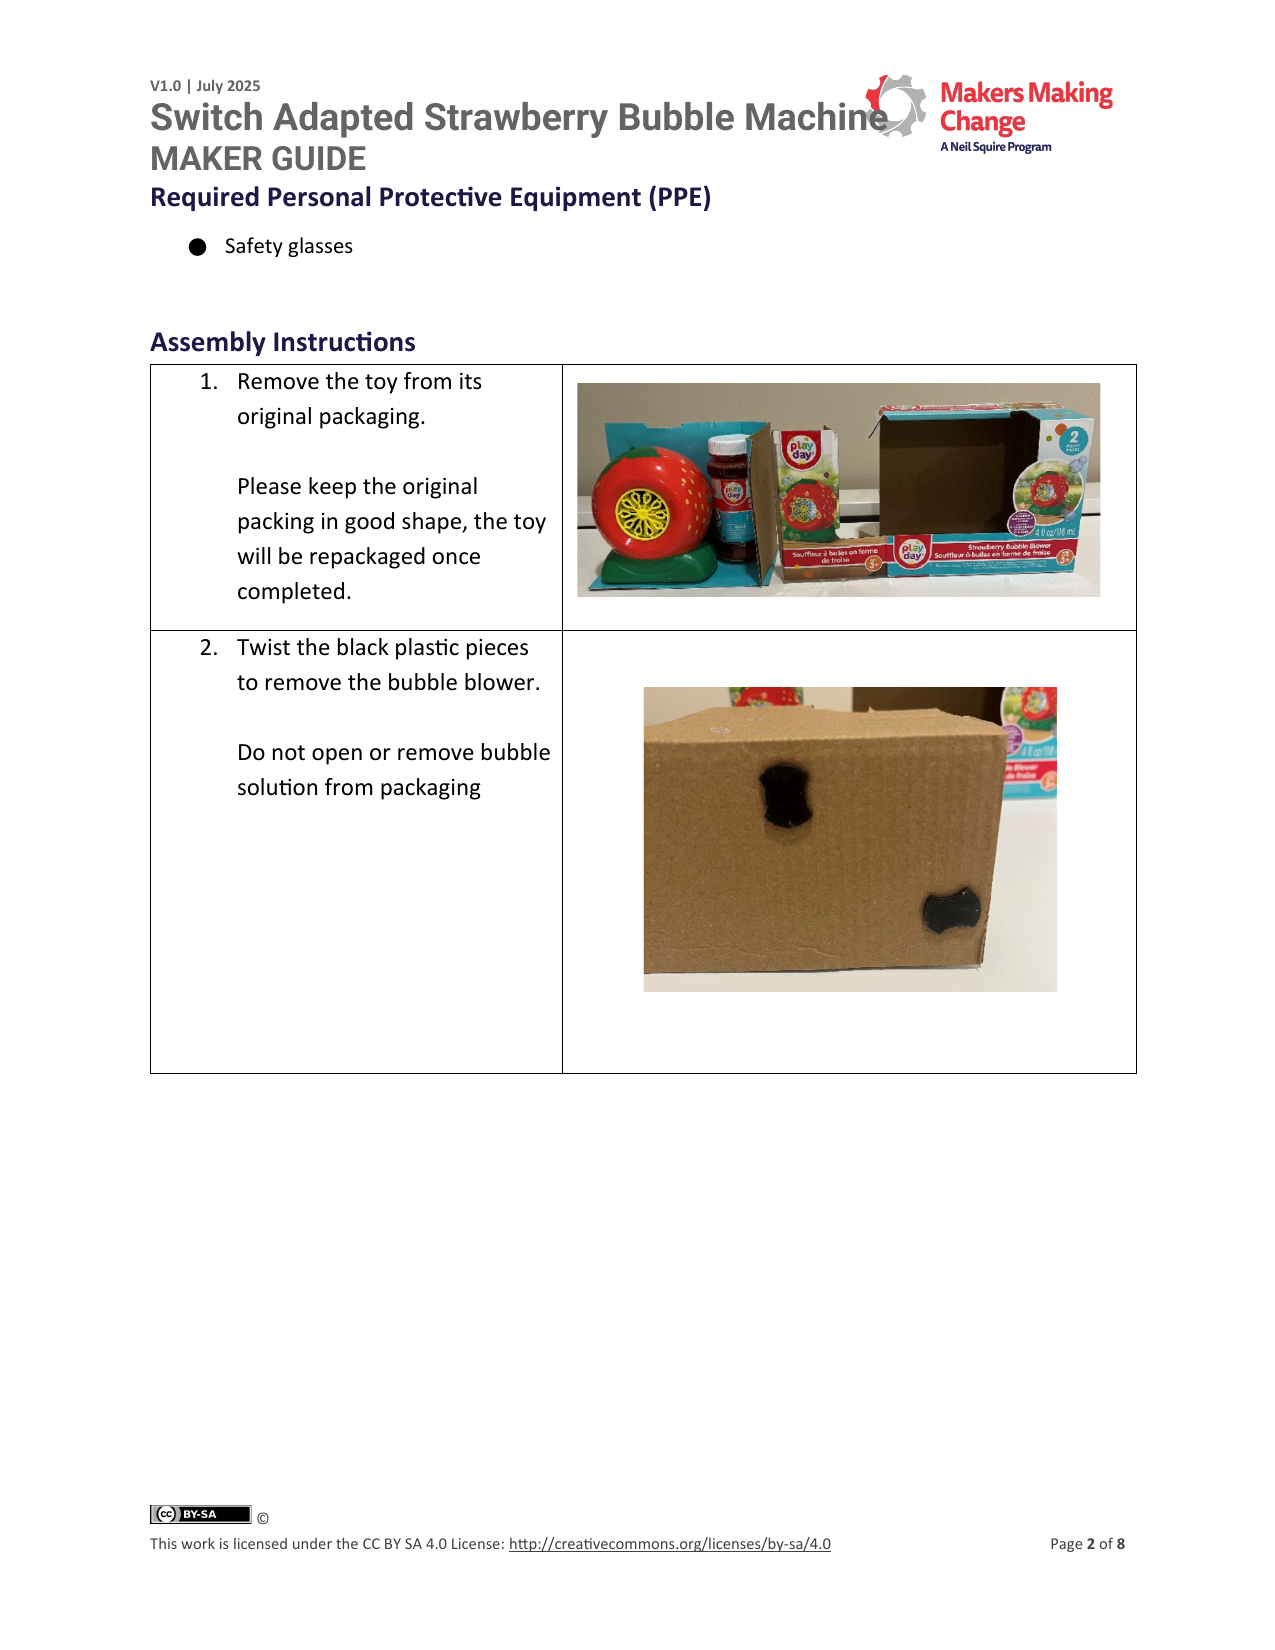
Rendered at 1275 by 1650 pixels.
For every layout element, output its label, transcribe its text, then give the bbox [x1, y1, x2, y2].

table_header Remove the toy from its original packaging. Please keep the original packing in good shape, the toy will be repackaged once completed. [151, 365, 562, 630]
subtitle Assembly Instructions [150, 323, 1125, 359]
picture [577, 383, 1101, 597]
table_cell [563, 631, 1136, 1073]
list Safety glasses [187, 219, 1125, 266]
picture [865, 75, 1113, 154]
picture [150, 1505, 252, 1524]
picture [644, 687, 1057, 992]
subtitle Required Personal Protective Equipment (PPE) [150, 178, 1125, 214]
table_header [563, 365, 1136, 630]
table_cell Twist the black plastic pieces to remove the bubble blower. Do not open or remove bubble solution from packaging [151, 631, 562, 1073]
